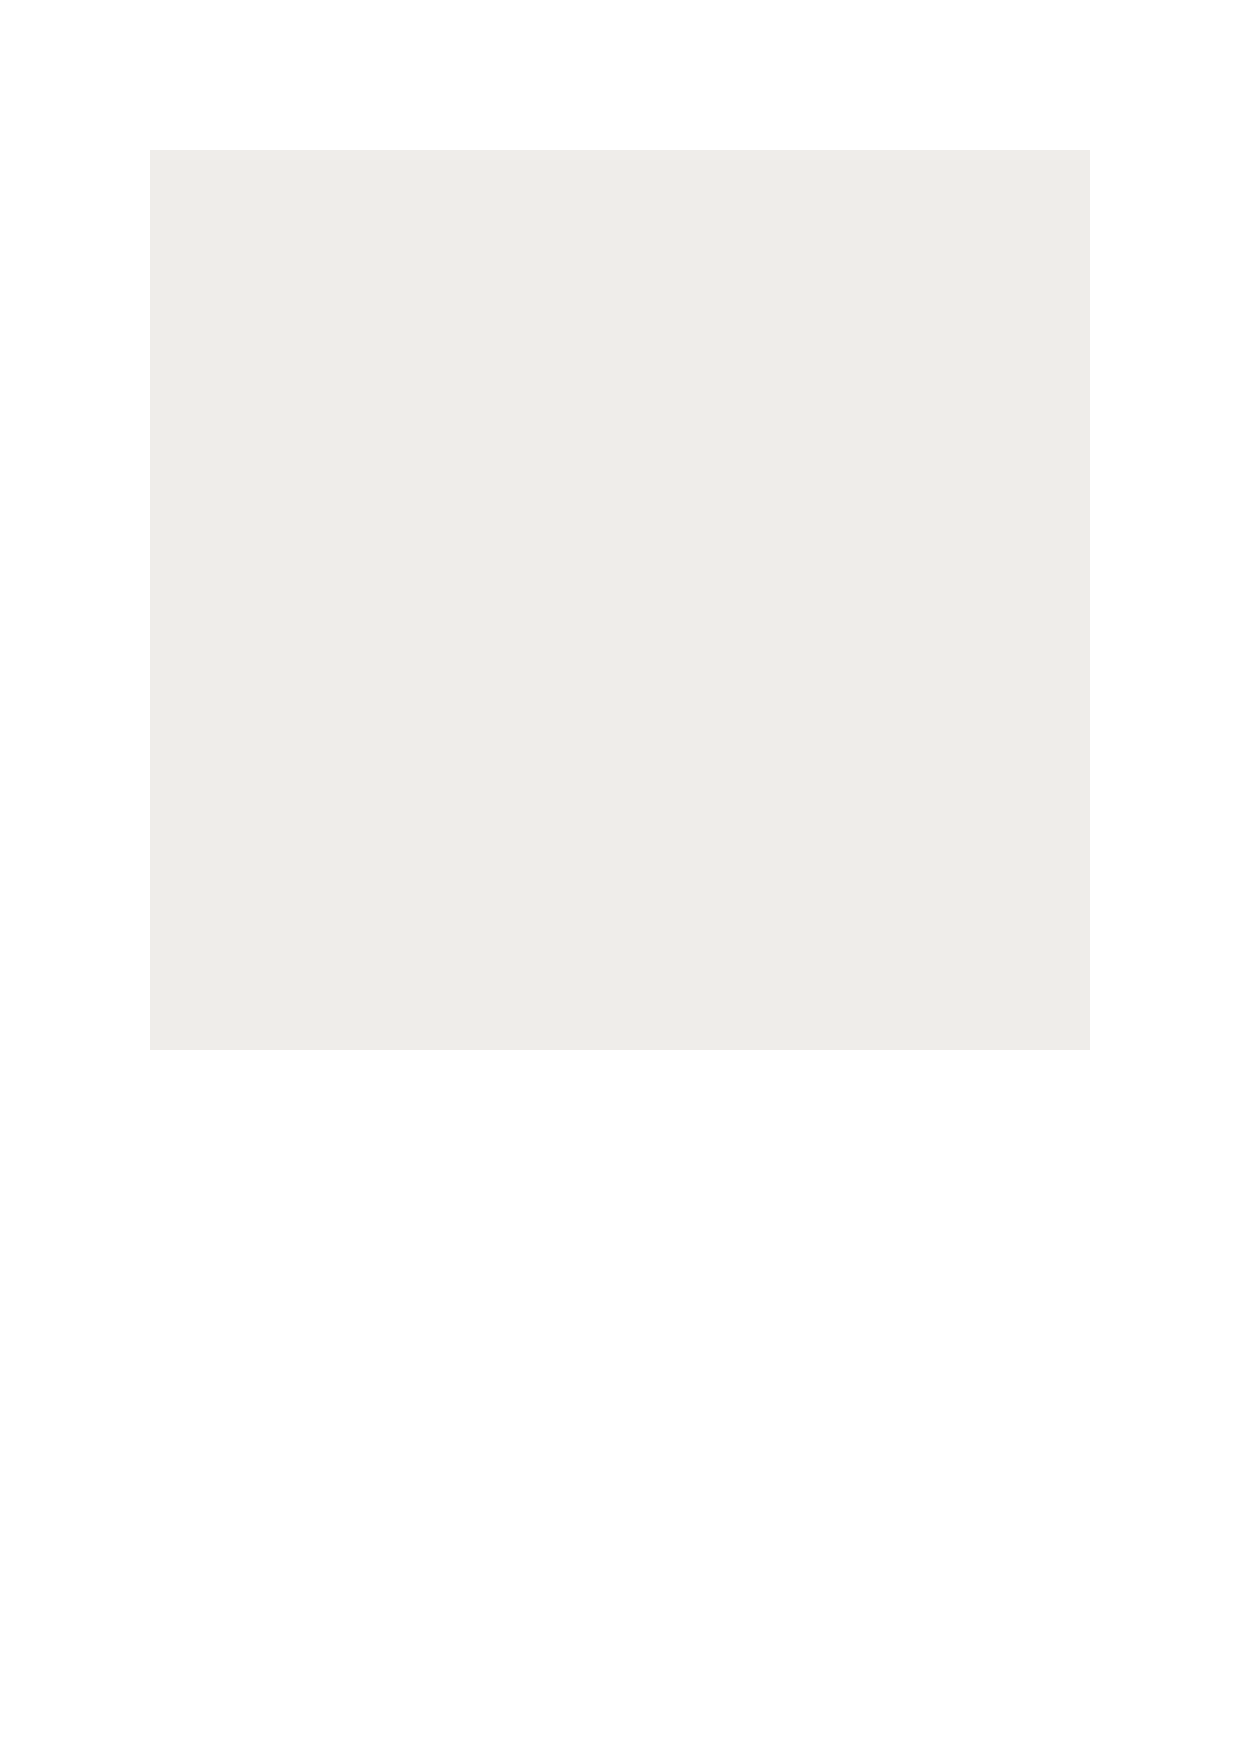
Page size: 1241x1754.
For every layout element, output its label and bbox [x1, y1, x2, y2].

picture [150, 150, 758, 1050]
